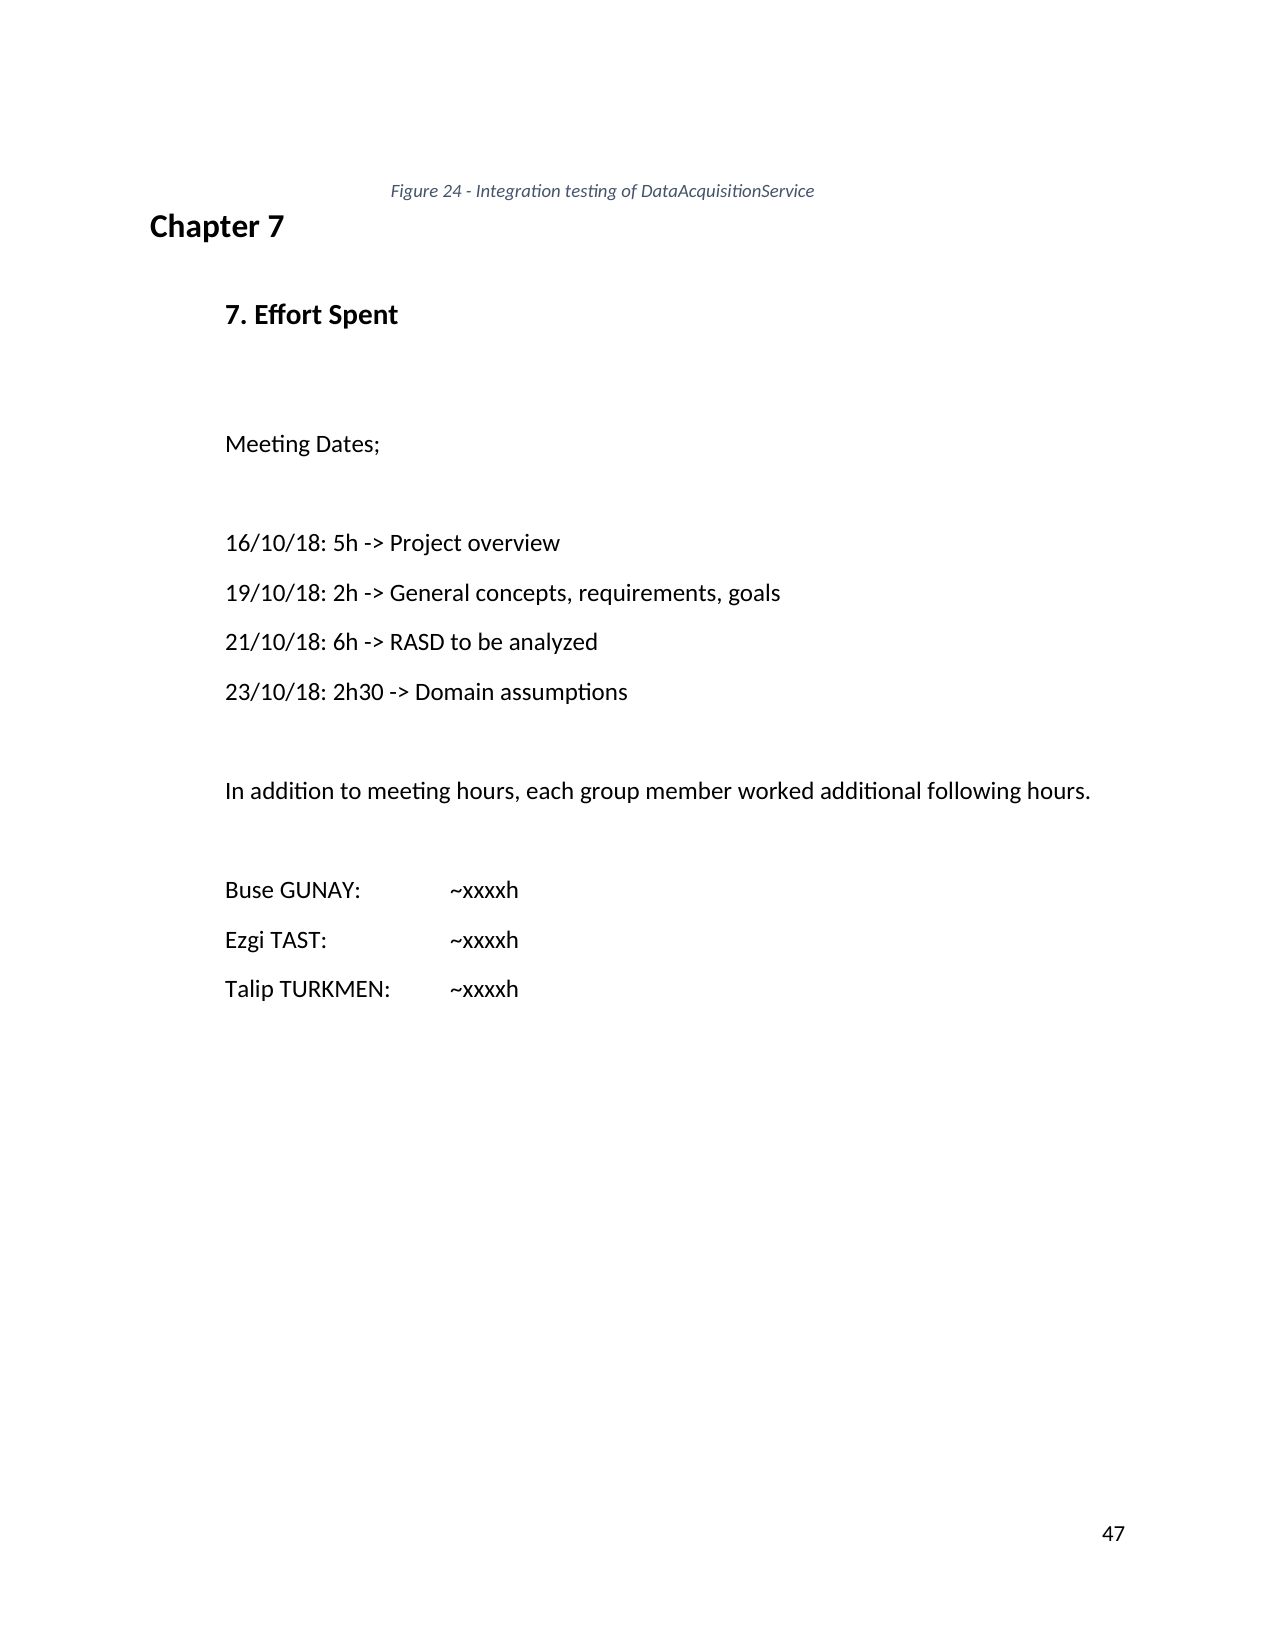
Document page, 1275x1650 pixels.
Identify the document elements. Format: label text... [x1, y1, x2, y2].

subtitle Chapter 7 [150, 205, 1125, 246]
text In addition to meeting hours, each group member worked additional following hours. [187, 775, 1125, 806]
text 21/10/18: 6h -> RASD to be analyzed [187, 627, 1125, 657]
text Buse GUNAY: ~xxxxh [187, 874, 1125, 905]
text Talip TURKMEN: ~xxxxh [187, 974, 1125, 1004]
text 19/10/18: 2h -> General concepts, requirements, goals [187, 577, 1125, 607]
text 16/10/18: 5h -> Project overview [187, 527, 1125, 558]
text Meeting Dates; [187, 428, 1125, 459]
text Ezgi TAST: ~xxxxh [187, 924, 1125, 954]
text 23/10/18: 2h30 -> Domain assumptions [187, 676, 1125, 707]
subtitle 7. Effort Spent [225, 296, 1125, 332]
